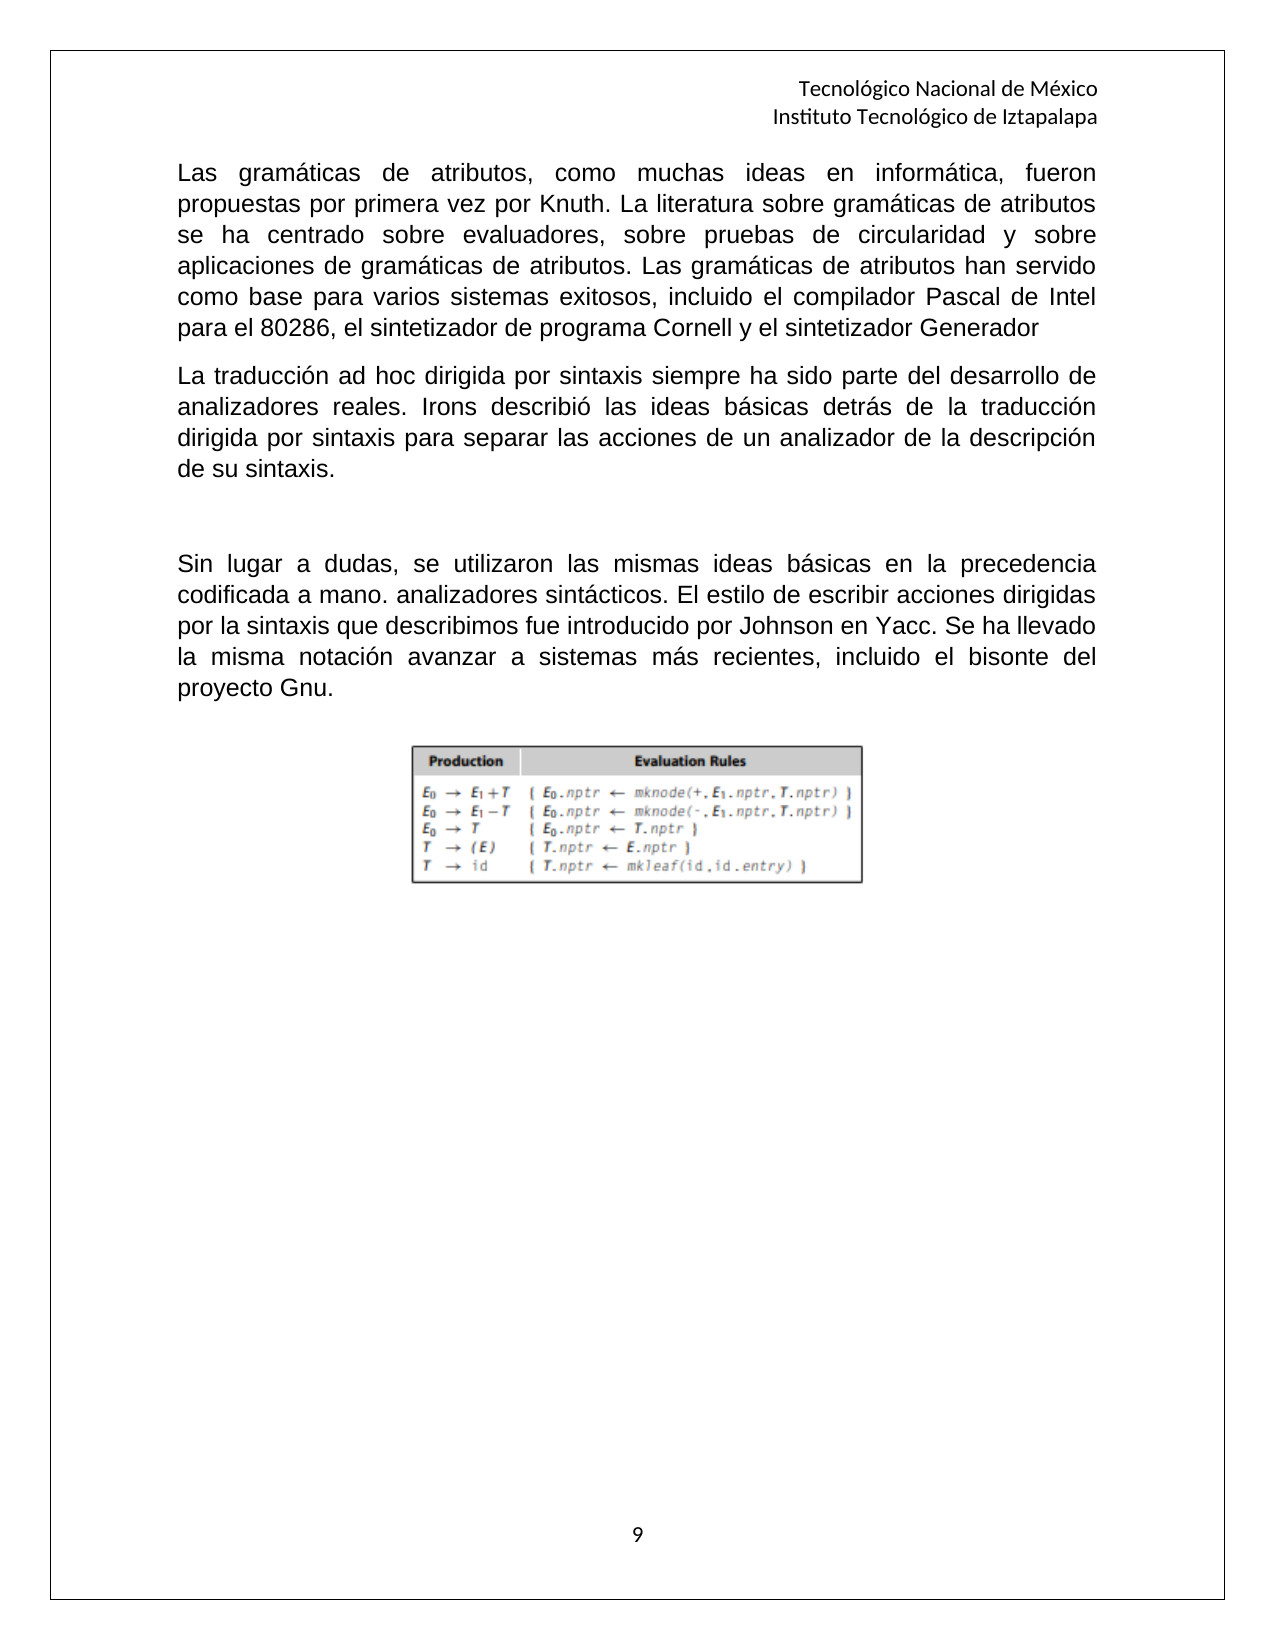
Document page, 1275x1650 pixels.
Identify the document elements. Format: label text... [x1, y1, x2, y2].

text Las gramáticas de atributos, como muchas ideas en informática, fueron propuestas por primera vez por Knuth. La literatura sobre gramáticas de atributos se ha centrado sobre evaluadores, sobre pruebas de circularidad y sobre aplicaciones de gramáticas de atributos. Las gramáticas de atributos han servido como base para varios sistemas exitosos, incluido el compilador Pascal de Intel para el 80286, el sintetizador de programa Cornell y el sintetizador Generador [177, 158, 1098, 342]
text Sin lugar a dudas, se utilizaron las mismas ideas básicas en la precedencia codificada a mano. analizadores sintácticos. El estilo de escribir acciones dirigidas por la sintaxis que describimos fue introducido por Johnson en Yacc. Se ha llevado la misma notación avanzar a sistemas más recientes, incluido el bisonte del proyecto Gnu. [177, 549, 1098, 702]
text La traducción ad hoc dirigida por sintaxis siempre ha sido parte del desarrollo de analizadores reales. Irons describió las ideas básicas detrás de la traducción dirigida por sintaxis para separar las acciones de un analizador de la descripción de su sintaxis. [177, 361, 1098, 483]
picture [390, 721, 885, 907]
